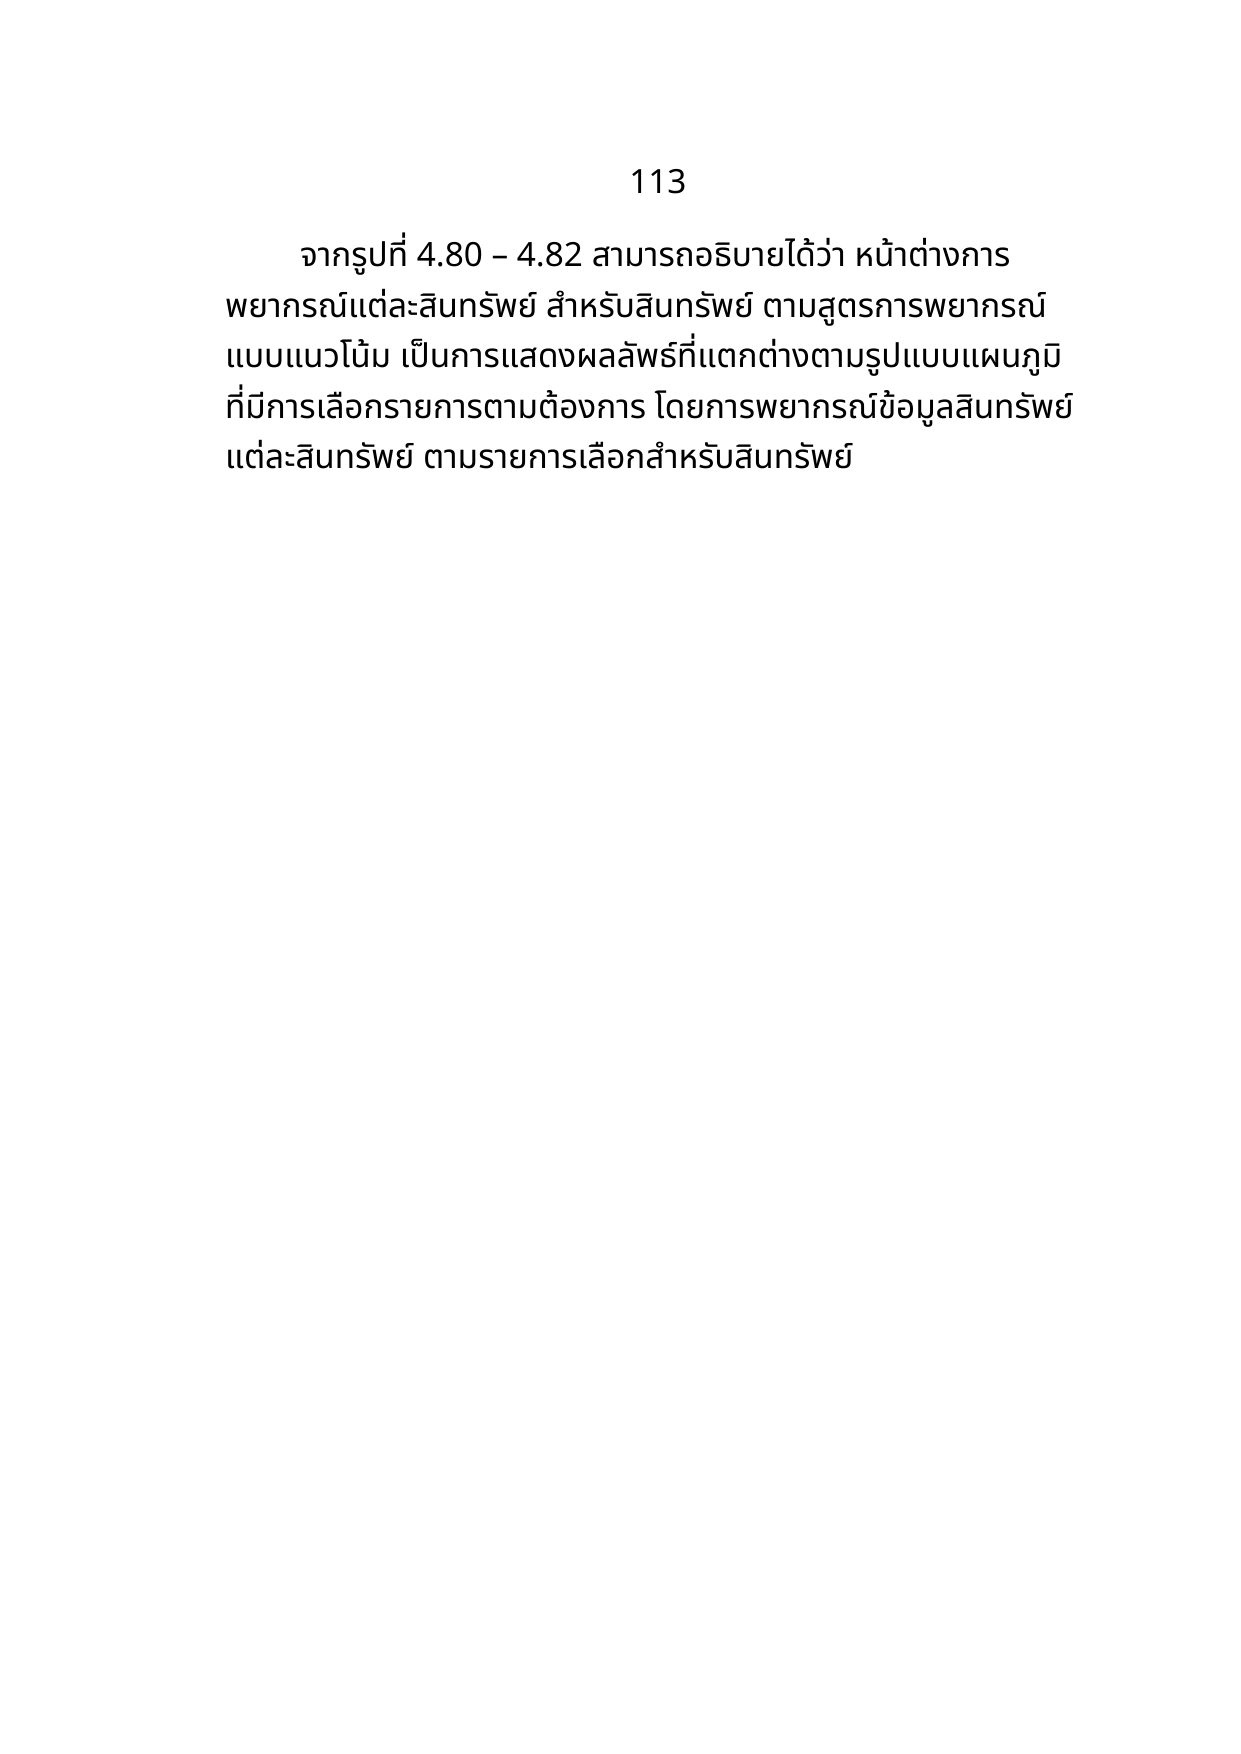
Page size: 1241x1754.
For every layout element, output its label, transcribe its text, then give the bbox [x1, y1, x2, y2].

text จากรูปที่ 4.80 – 4.82 สามารถอธิบายได้ว่า หน้าต่างการพยากรณ์แต่ละสินทรัพย์ สำหรับสินทรัพย์ ตามสูตรการพยากรณ์แบบแนวโน้ม เป็นการแสดงผลลัพธ์ที่แตกต่างตามรูปแบบแผนภูมิ ที่มีการเลือกรายการตามต้องการ โดยการพยากรณ์ข้อมูลสินทรัพย์ แต่ละสินทรัพย์ ตามรายการเลือกสำหรับสินทรัพย์ [225, 231, 1090, 483]
